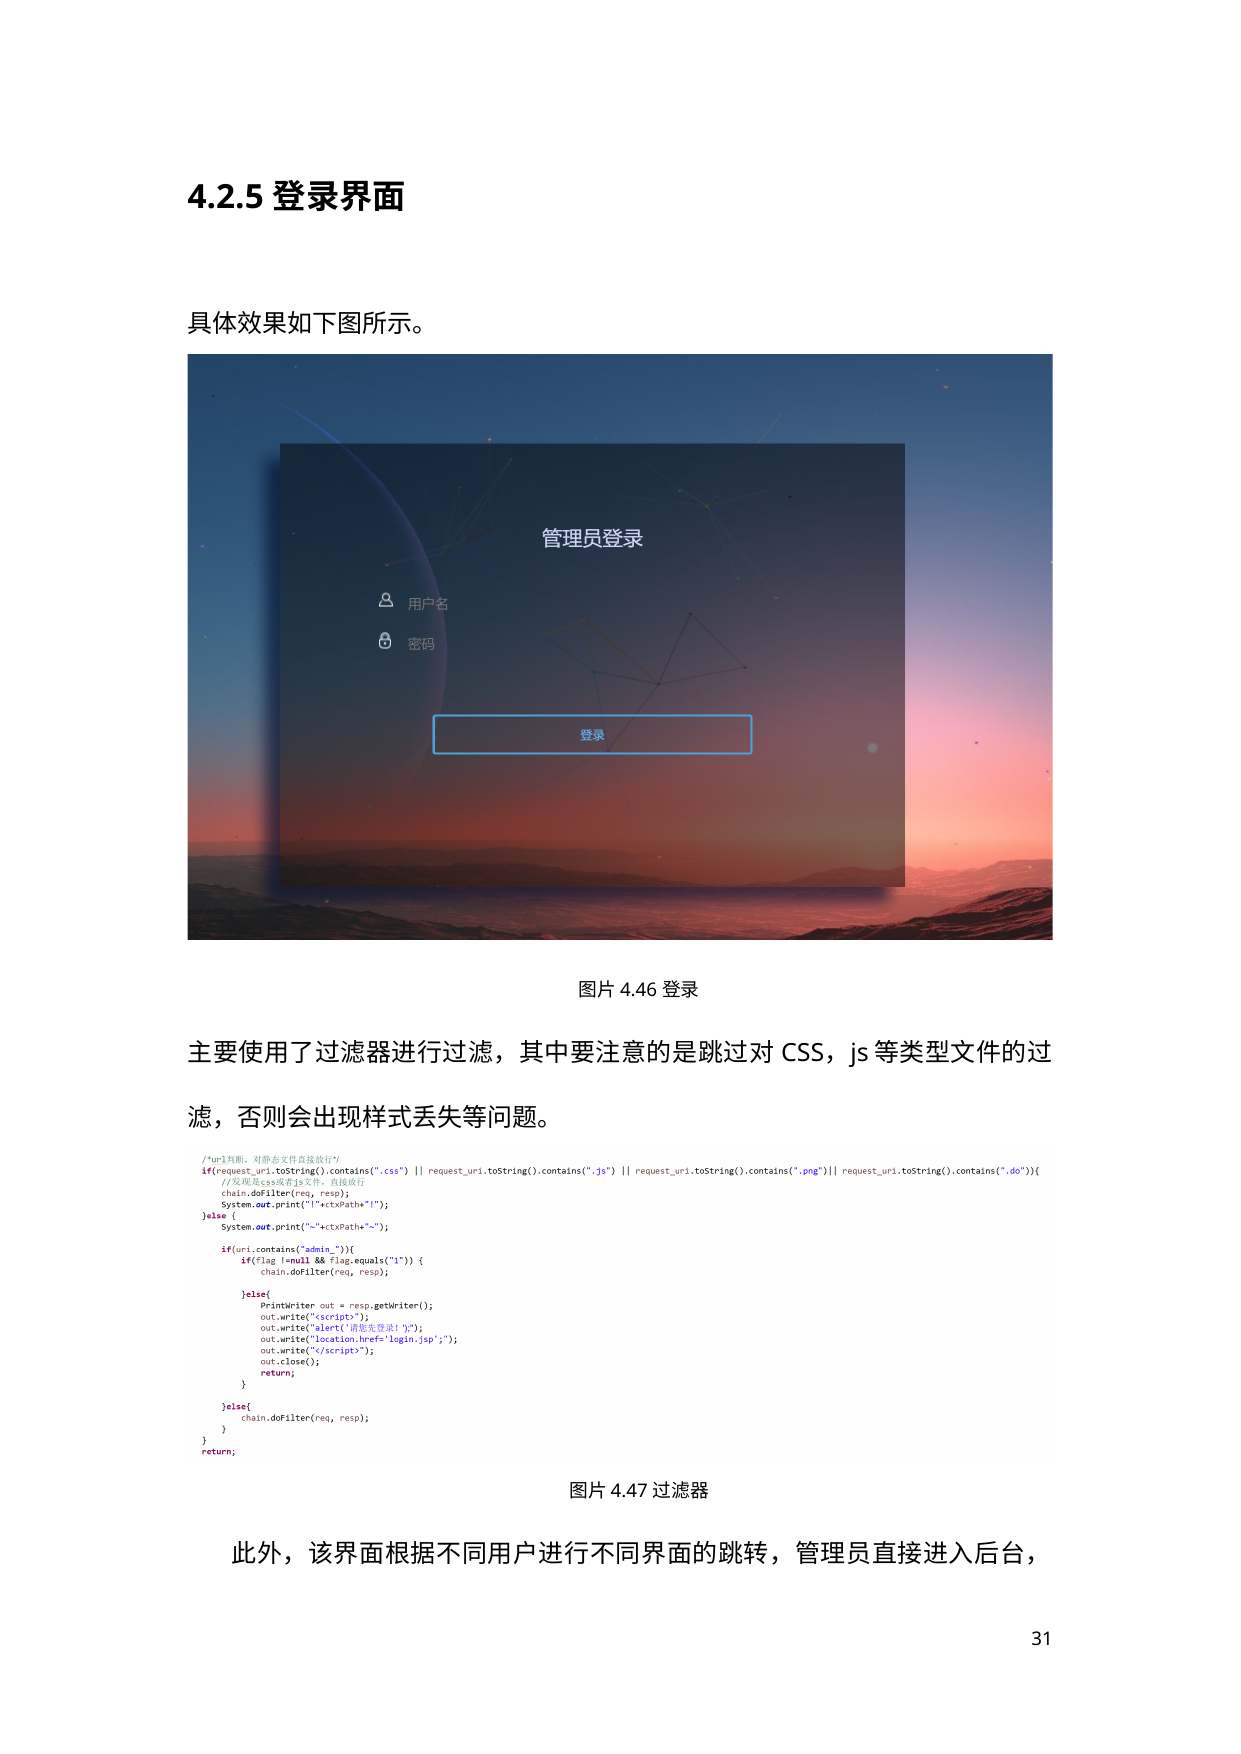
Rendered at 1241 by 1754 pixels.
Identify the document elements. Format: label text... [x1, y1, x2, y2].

text 图片4.46 登录 [187, 972, 1053, 1004]
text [187, 1519, 1053, 1584]
text 主要使用了过滤器进行过滤，其中要注意的是跳过对CSS，js等类型文件的过滤，否则会出现样式丢失等问题。 [187, 1018, 1053, 1147]
text 图片4.47 过滤器 [187, 1473, 1053, 1505]
picture [187, 1147, 1053, 1461]
text 具体效果如下图所示。 [187, 289, 1053, 354]
subtitle 4.2.5 登录界面 [187, 162, 1053, 227]
picture [187, 354, 1053, 940]
